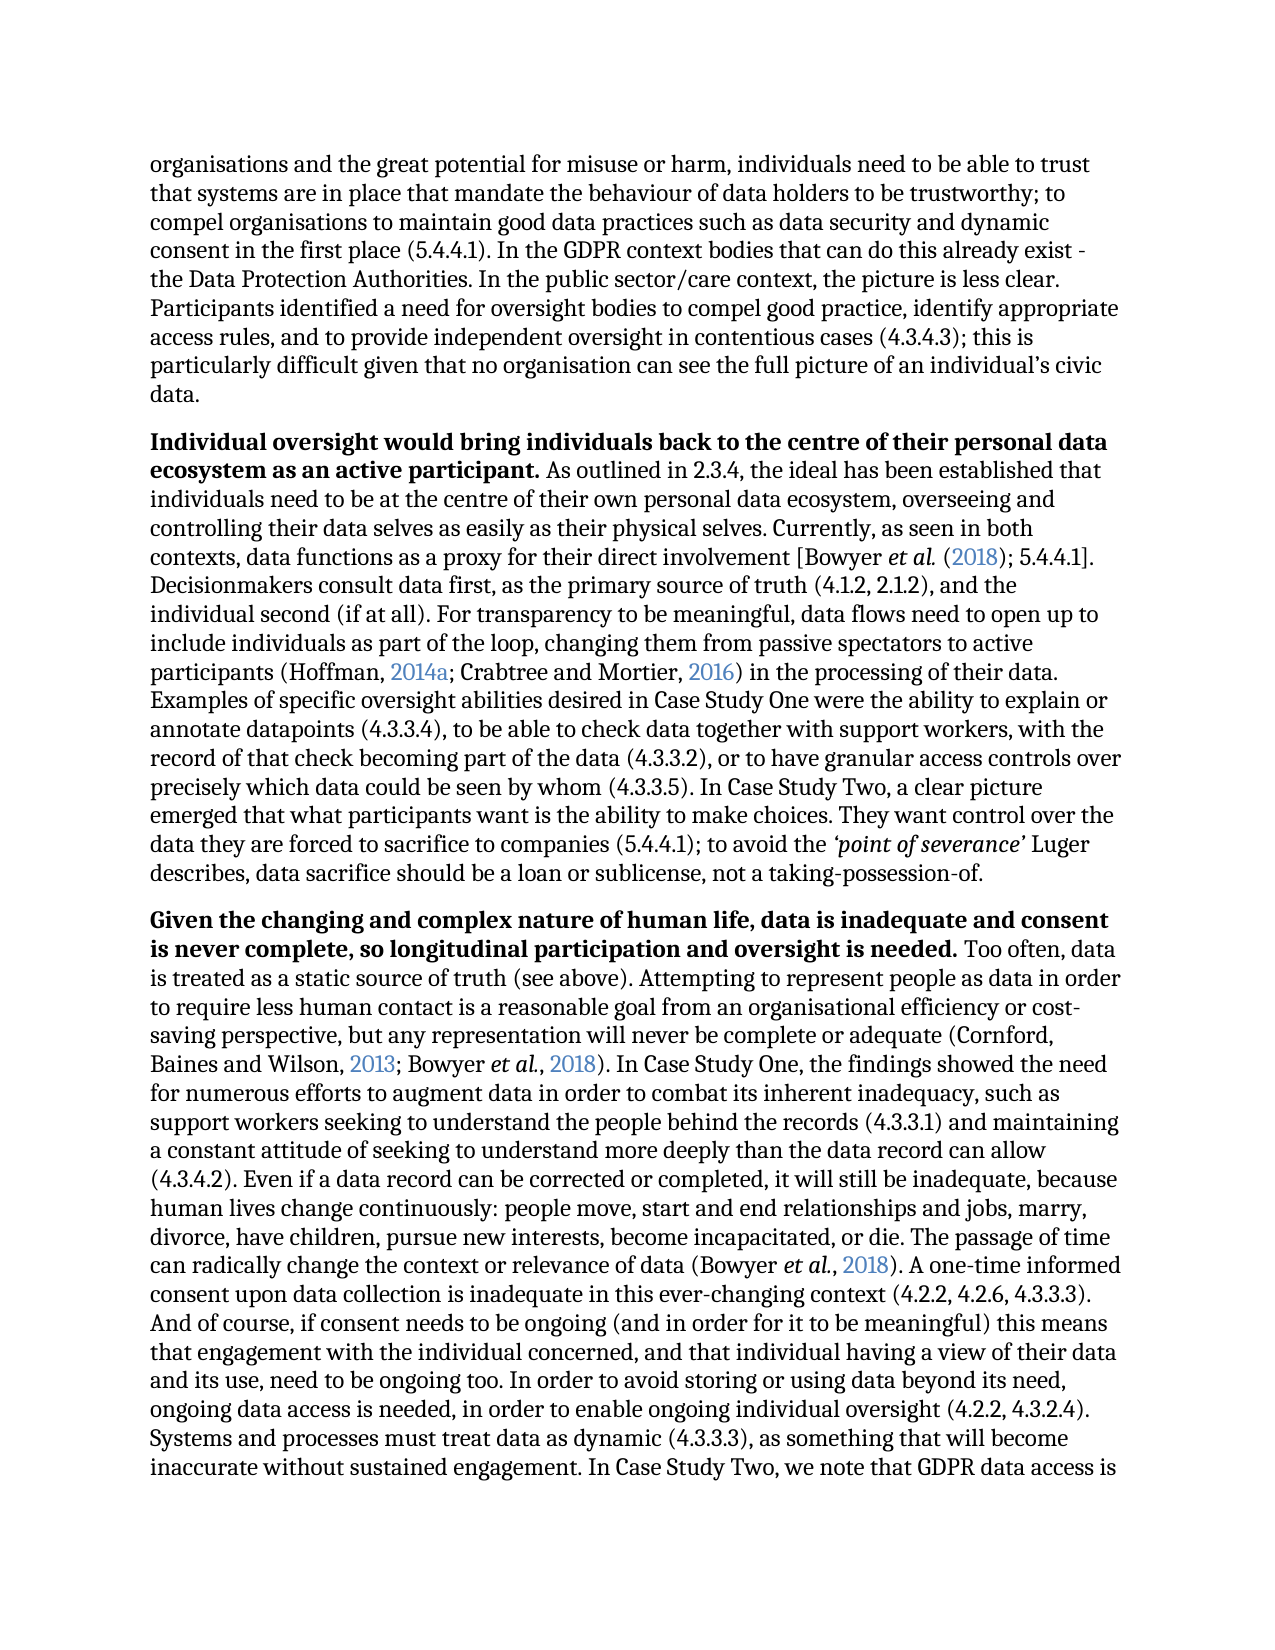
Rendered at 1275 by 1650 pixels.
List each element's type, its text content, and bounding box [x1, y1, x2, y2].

text Individual oversight would bring individuals back to the centre of their personal data ecosystem as an active participant. As outlined in 2.3.4, the ideal has been established that individuals need to be at the centre of their own personal data ecosystem, overseeing and controlling their data selves as easily as their physical selves. Currently, as seen in both contexts, data functions as a proxy for their direct involvement [Bowyer et al. (2018); 5.4.4.1]. Decisionmakers consult data first, as the primary source of truth (4.1.2, 2.1.2), and the individual second (if at all). For transparency to be meaningful, data flows need to open up to include individuals as part of the loop, changing them from passive spectators to active participants (Hoffman, 2014a; Crabtree and Mortier, 2016) in the processing of their data. Examples of specific oversight abilities desired in Case Study One were the ability to explain or annotate datapoints (4.3.3.4), to be able to check data together with support workers, with the record of that check becoming part of the data (4.3.3.2), or to have granular access controls over precisely which data could be seen by whom (4.3.3.5). In Case Study Two, a clear picture emerged that what participants want is the ability to make choices. They want control over the data they are forced to sacrifice to companies (5.4.4.1); to avoid the ‘point of severance’ Luger describes, data sacrifice should be a loan or sublicense, not a taking-possession-of. [150, 427, 1125, 887]
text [150, 150, 1125, 409]
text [150, 906, 1125, 1481]
